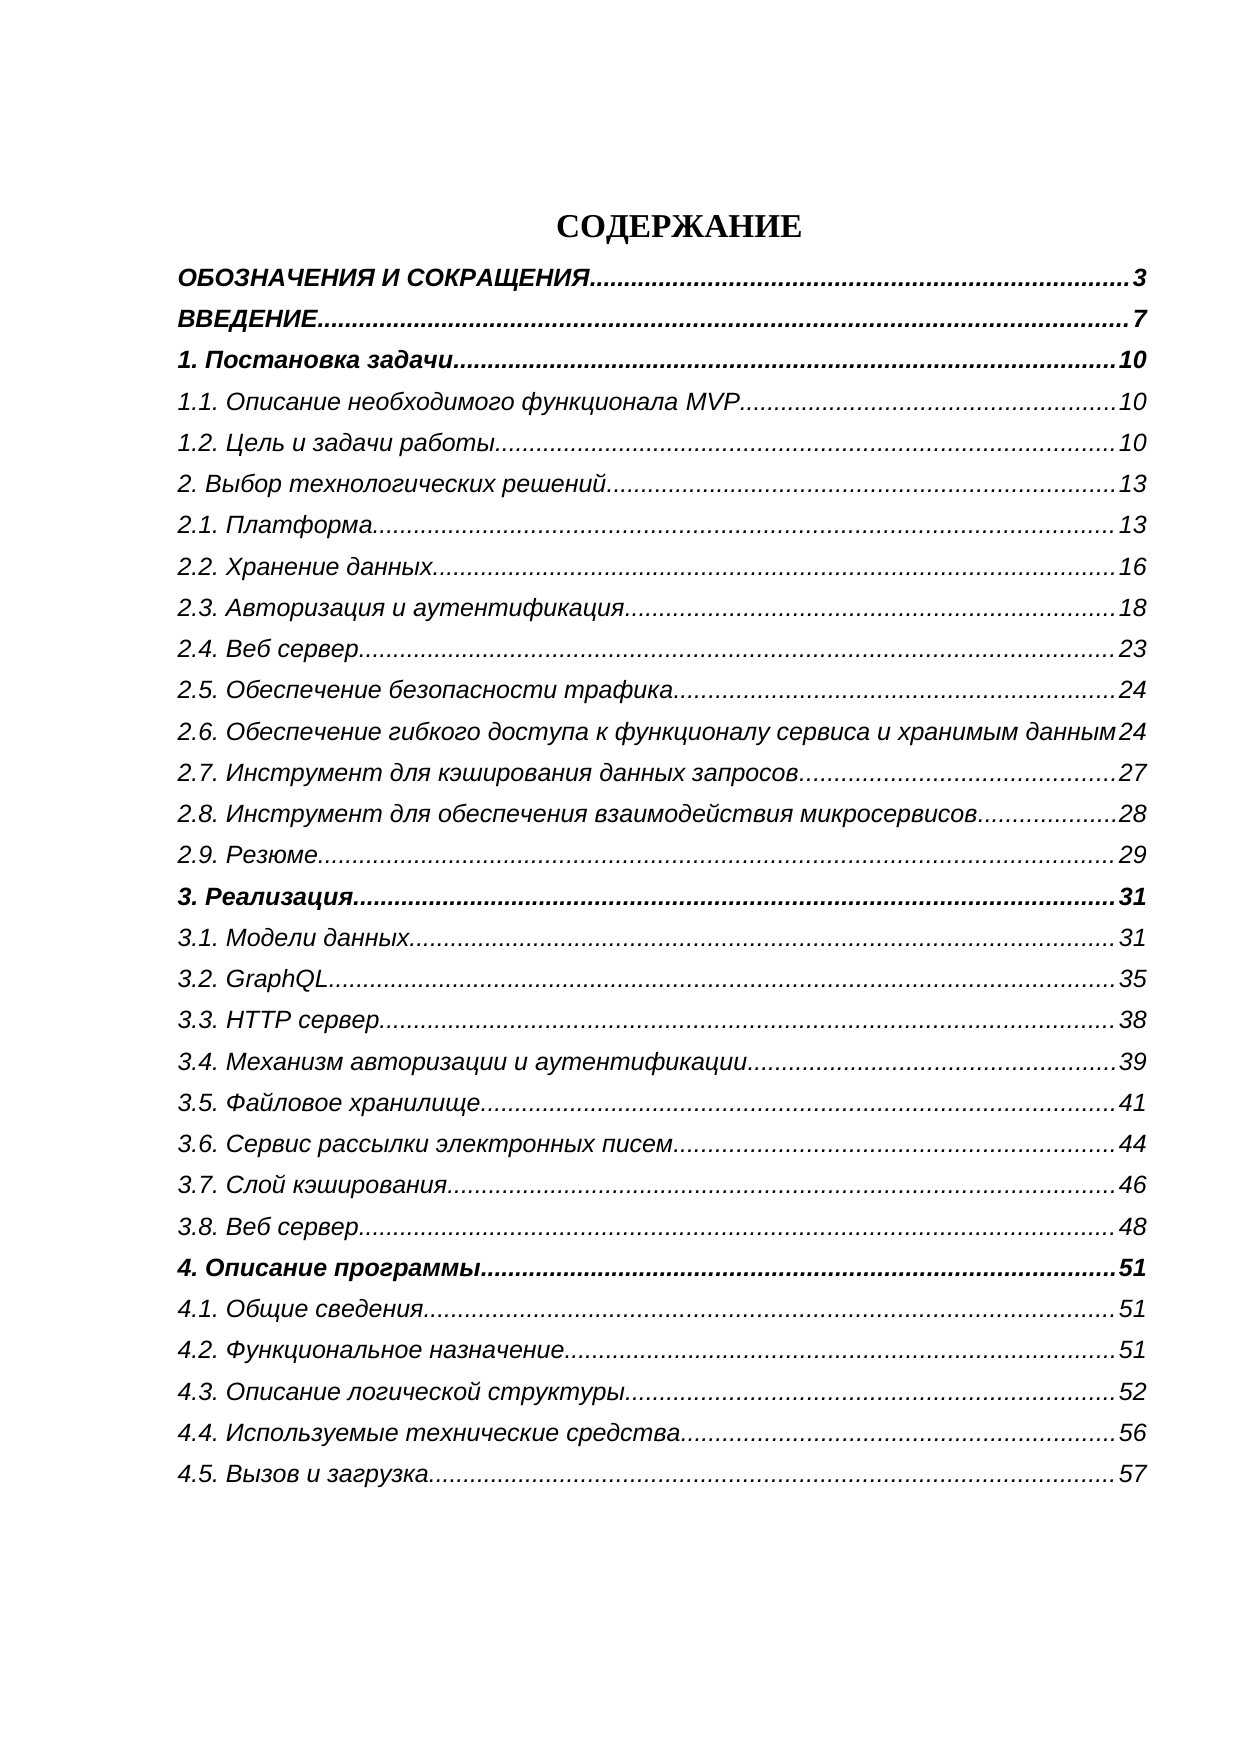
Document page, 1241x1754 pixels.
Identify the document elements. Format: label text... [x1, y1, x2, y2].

text ВВЕДЕНИЕ 7 [177, 304, 1181, 333]
text 1. Постановка задачи 10 [177, 346, 1181, 374]
text 2. Выбор технологических решений 13 [177, 469, 1181, 498]
text 2.9. Резюме 29 [177, 841, 1181, 869]
text 4.3. Описание логической структуры 52 [177, 1377, 1181, 1406]
text 3.7. Слой кэширования 46 [177, 1171, 1181, 1199]
text ОБОЗНАЧЕНИЯ И СОКРАЩЕНИЯ 3 [177, 263, 1181, 292]
text 2.7. Инструмент для кэширования данных запросов 27 [177, 758, 1181, 787]
text 4.4. Используемые технические средства 56 [177, 1418, 1181, 1447]
text 2.1. Платформа 13 [177, 511, 1181, 539]
text 3.5. Файловое хранилище 41 [177, 1088, 1181, 1117]
text 2.3. Авторизация и аутентификация 18 [177, 593, 1181, 622]
text 3.2. GraphQL 35 [177, 964, 1181, 993]
subtitle СОДЕРЖАНИЕ [177, 206, 1181, 245]
text 4.2. Функциональное назначение 51 [177, 1336, 1181, 1364]
text 2.4. Веб сервер 23 [177, 634, 1181, 663]
text 2.5. Обеспечение безопасности трафика 24 [177, 676, 1181, 704]
text 3.8. Веб сервер 48 [177, 1212, 1181, 1241]
text 3.1. Модели данных 31 [177, 923, 1181, 952]
text 2.6. Обеспечение гибкого доступа к функционалу сервиса и хранимым данным 24 [177, 717, 1181, 746]
text 3.6. Сервис рассылки электронных писем 44 [177, 1129, 1181, 1158]
text 1.2. Цель и задачи работы 10 [177, 428, 1181, 457]
text 1.1. Описание необходимого функционала MVP 10 [177, 387, 1181, 416]
text 2.8. Инструмент для обеспечения взаимодействия микросервисов 28 [177, 799, 1181, 828]
text 4.5. Вызов и загрузка 57 [177, 1459, 1181, 1488]
text 3. Реализация 31 [177, 882, 1181, 911]
text 4. Описание программы 51 [177, 1253, 1181, 1282]
text 4.1. Общие сведения 51 [177, 1294, 1181, 1323]
text 3.4. Механизм авторизации и аутентификации 39 [177, 1047, 1181, 1076]
text 3.3. HTTP сервер 38 [177, 1006, 1181, 1034]
text 2.2. Хранение данных 16 [177, 552, 1181, 581]
